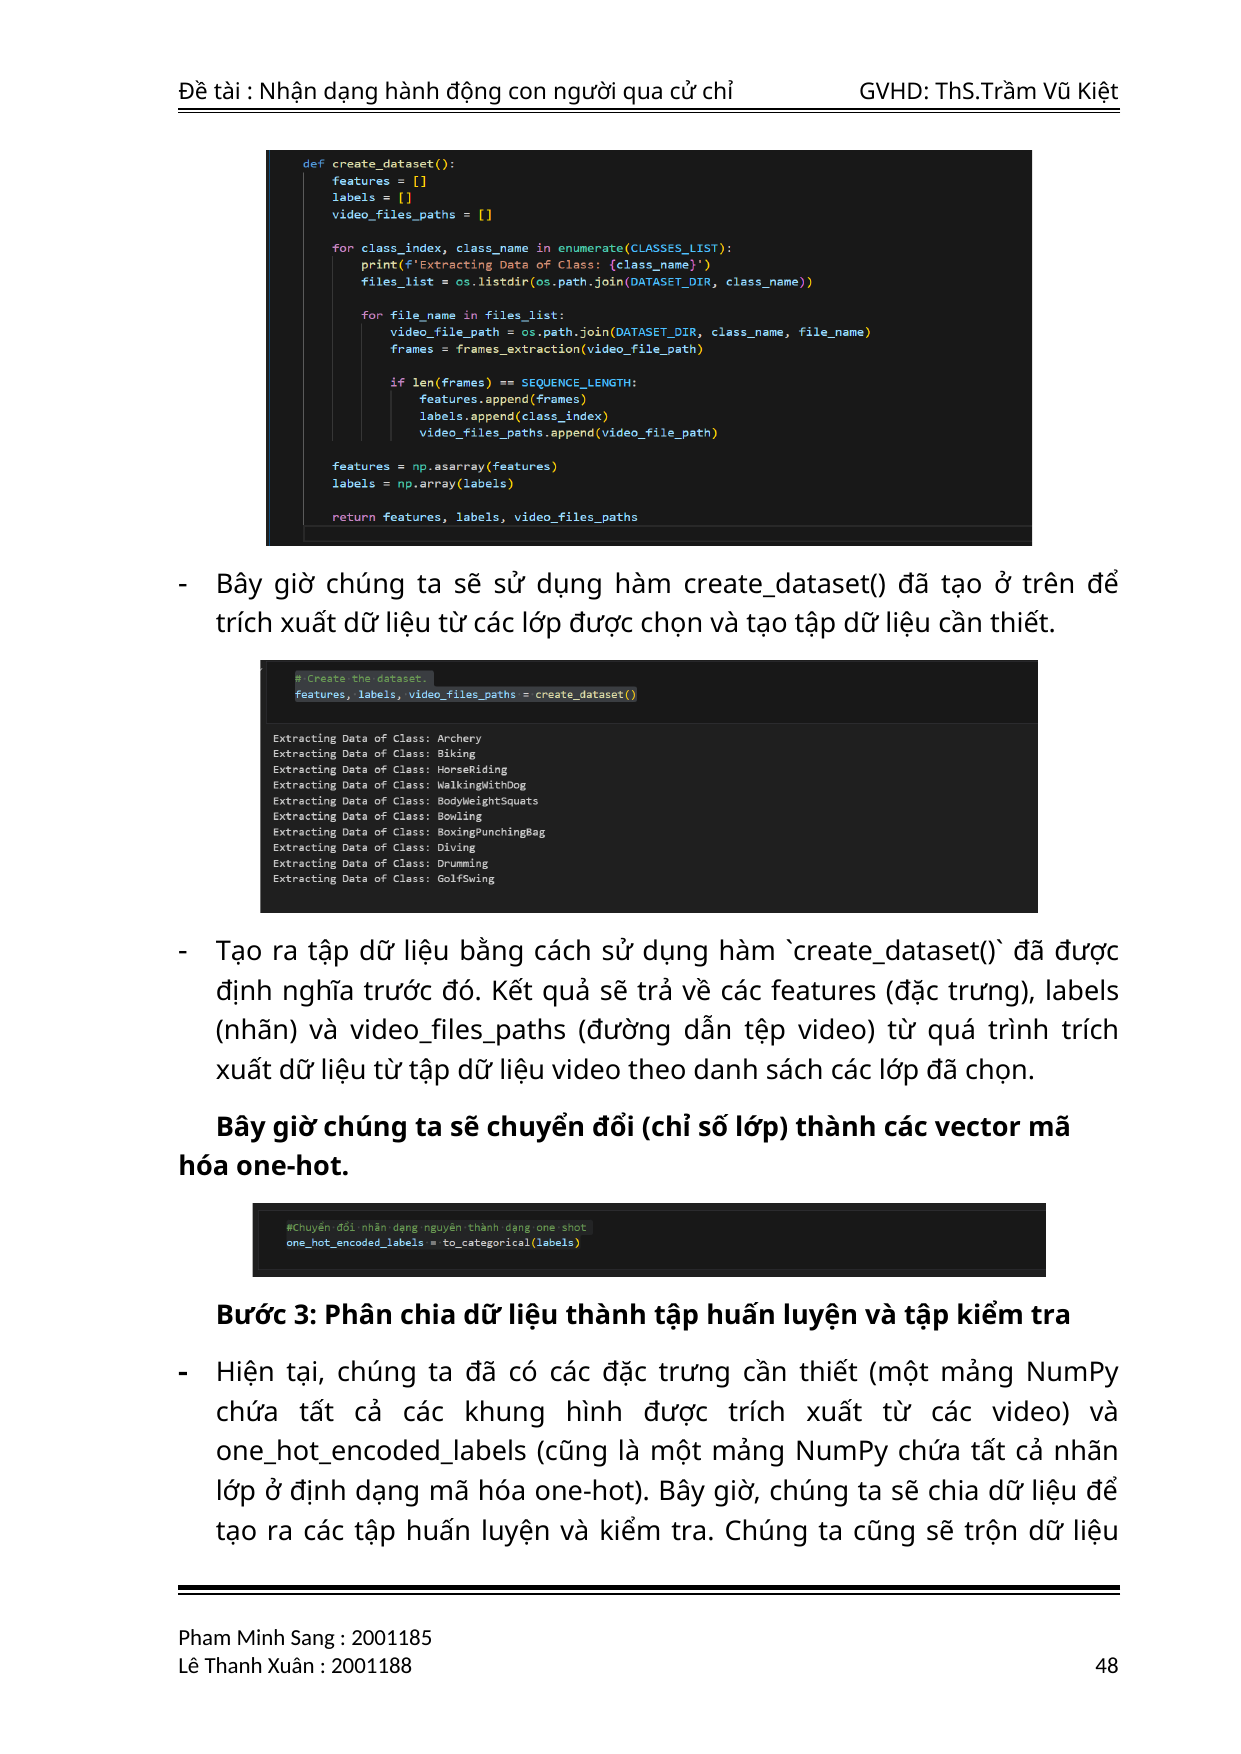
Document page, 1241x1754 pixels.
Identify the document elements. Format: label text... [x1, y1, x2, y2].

picture [266, 150, 1033, 546]
list Bây giờ chúng ta sẽ sử dụng hàm create_dataset() đã tạo ở trên để trích xuất dữ liệu từ các lớp được chọn và tạo tập dữ liệu cần thiết. [178, 564, 1120, 641]
text Bước 3: Phân chia dữ liệu thành tập huấn luyện và tập kiểm tra [178, 1296, 1120, 1333]
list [178, 1352, 1120, 1548]
list Tạo ra tập dữ liệu bằng cách sử dụng hàm `create_dataset()` đã được định nghĩa trước đó. Kết quả sẽ trả về các features (đặc trưng), labels (nhãn) và video_files_paths (đường dẫn tệp video) từ quá trình trích xuất dữ liệu từ tập dữ liệu video theo danh sách các lớp đã chọn. [178, 931, 1120, 1087]
text Bây giờ chúng ta sẽ chuyển đổi (chỉ số lớp) thành các vector mã hóa one-hot. [178, 1107, 1120, 1184]
picture [260, 660, 1038, 913]
picture [252, 1203, 1046, 1277]
